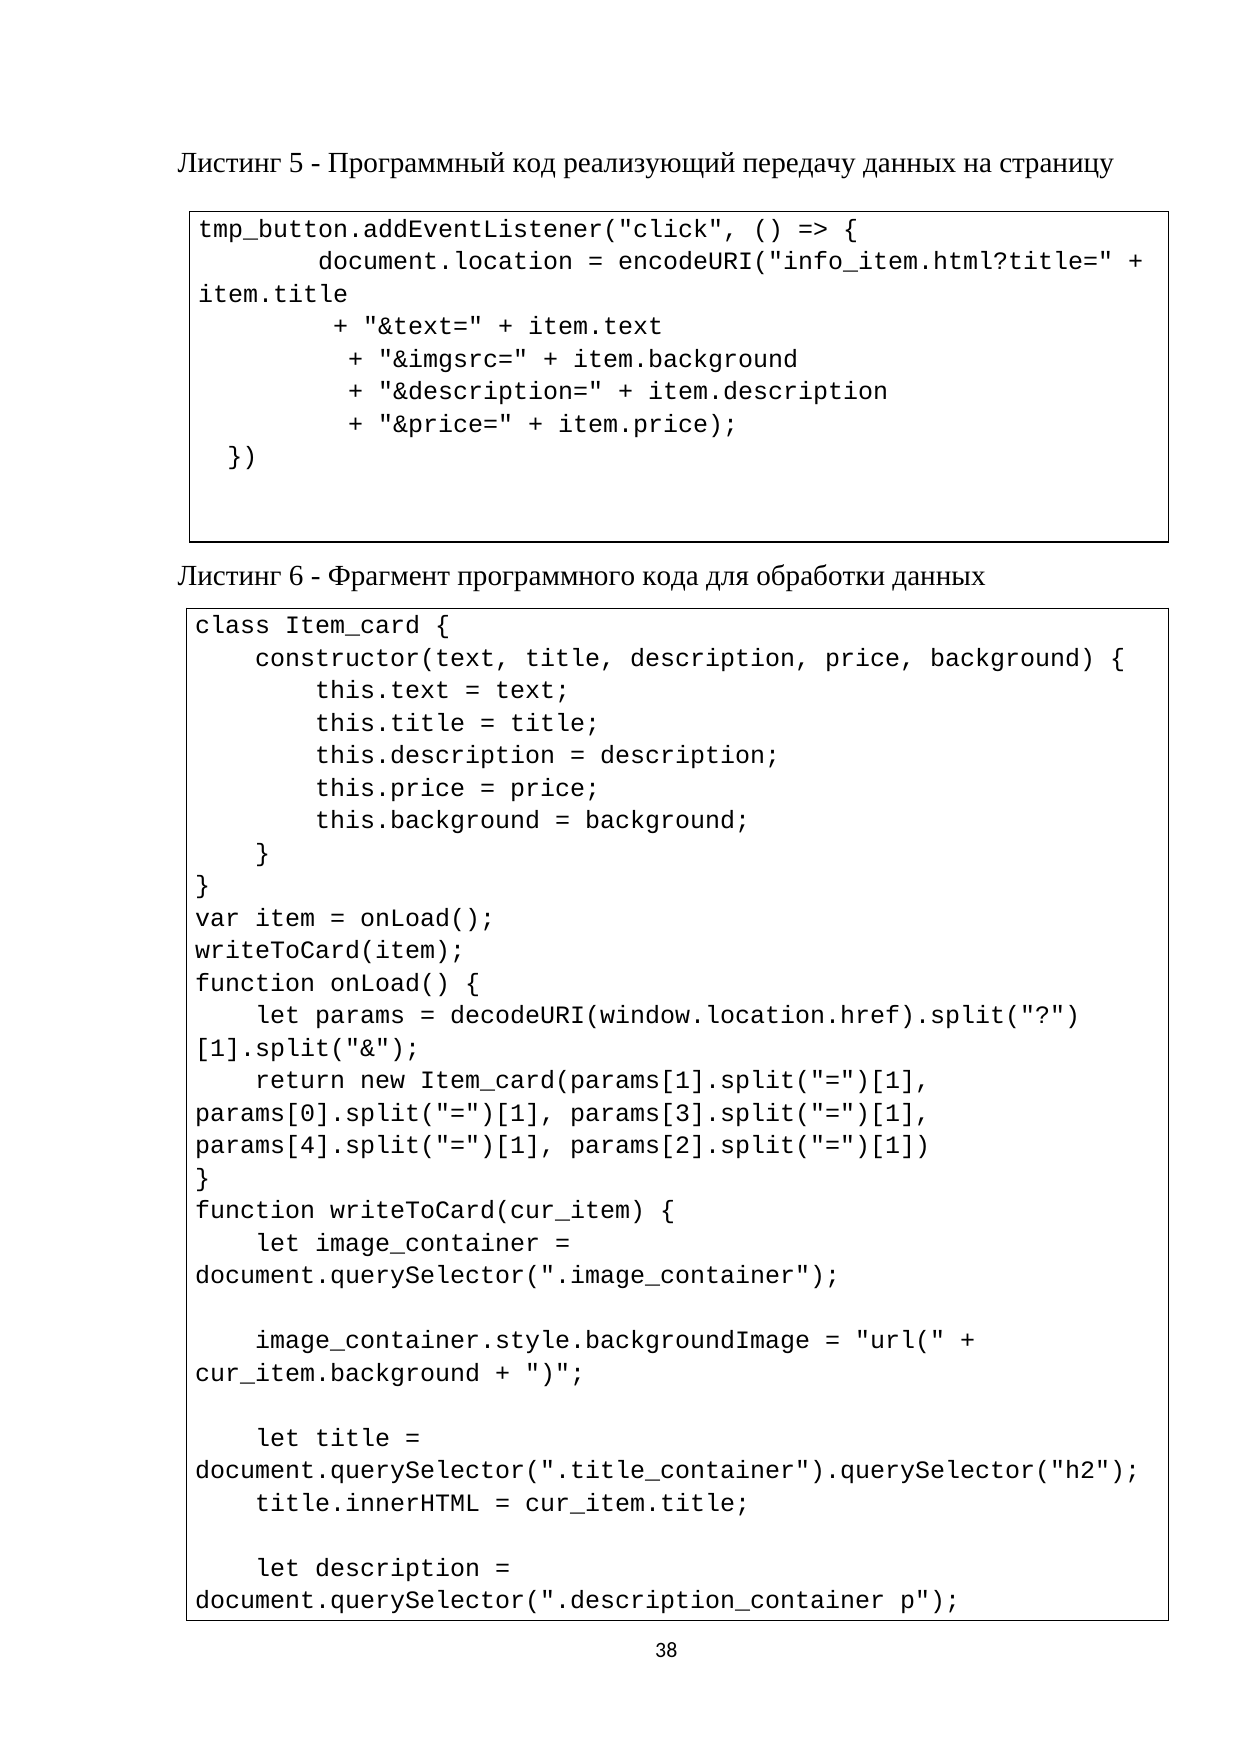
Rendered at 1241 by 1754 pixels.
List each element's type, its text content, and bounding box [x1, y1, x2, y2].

text Листинг 6 - Фрагмент программного кода для обработки данных [177, 542, 1152, 607]
table_header tmp_button.addEventListener("click", () => { document.location = encodeURI("info_item.html?title=" + item.title + "&text=" + item.text + "&imgsrc=" + item.background + "&description=" + item.description + "&price=" + item.price); }) [190, 212, 1168, 541]
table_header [187, 609, 1168, 1620]
text Листинг 5 - Программный код реализующий передачу данных на страницу [177, 129, 1152, 194]
